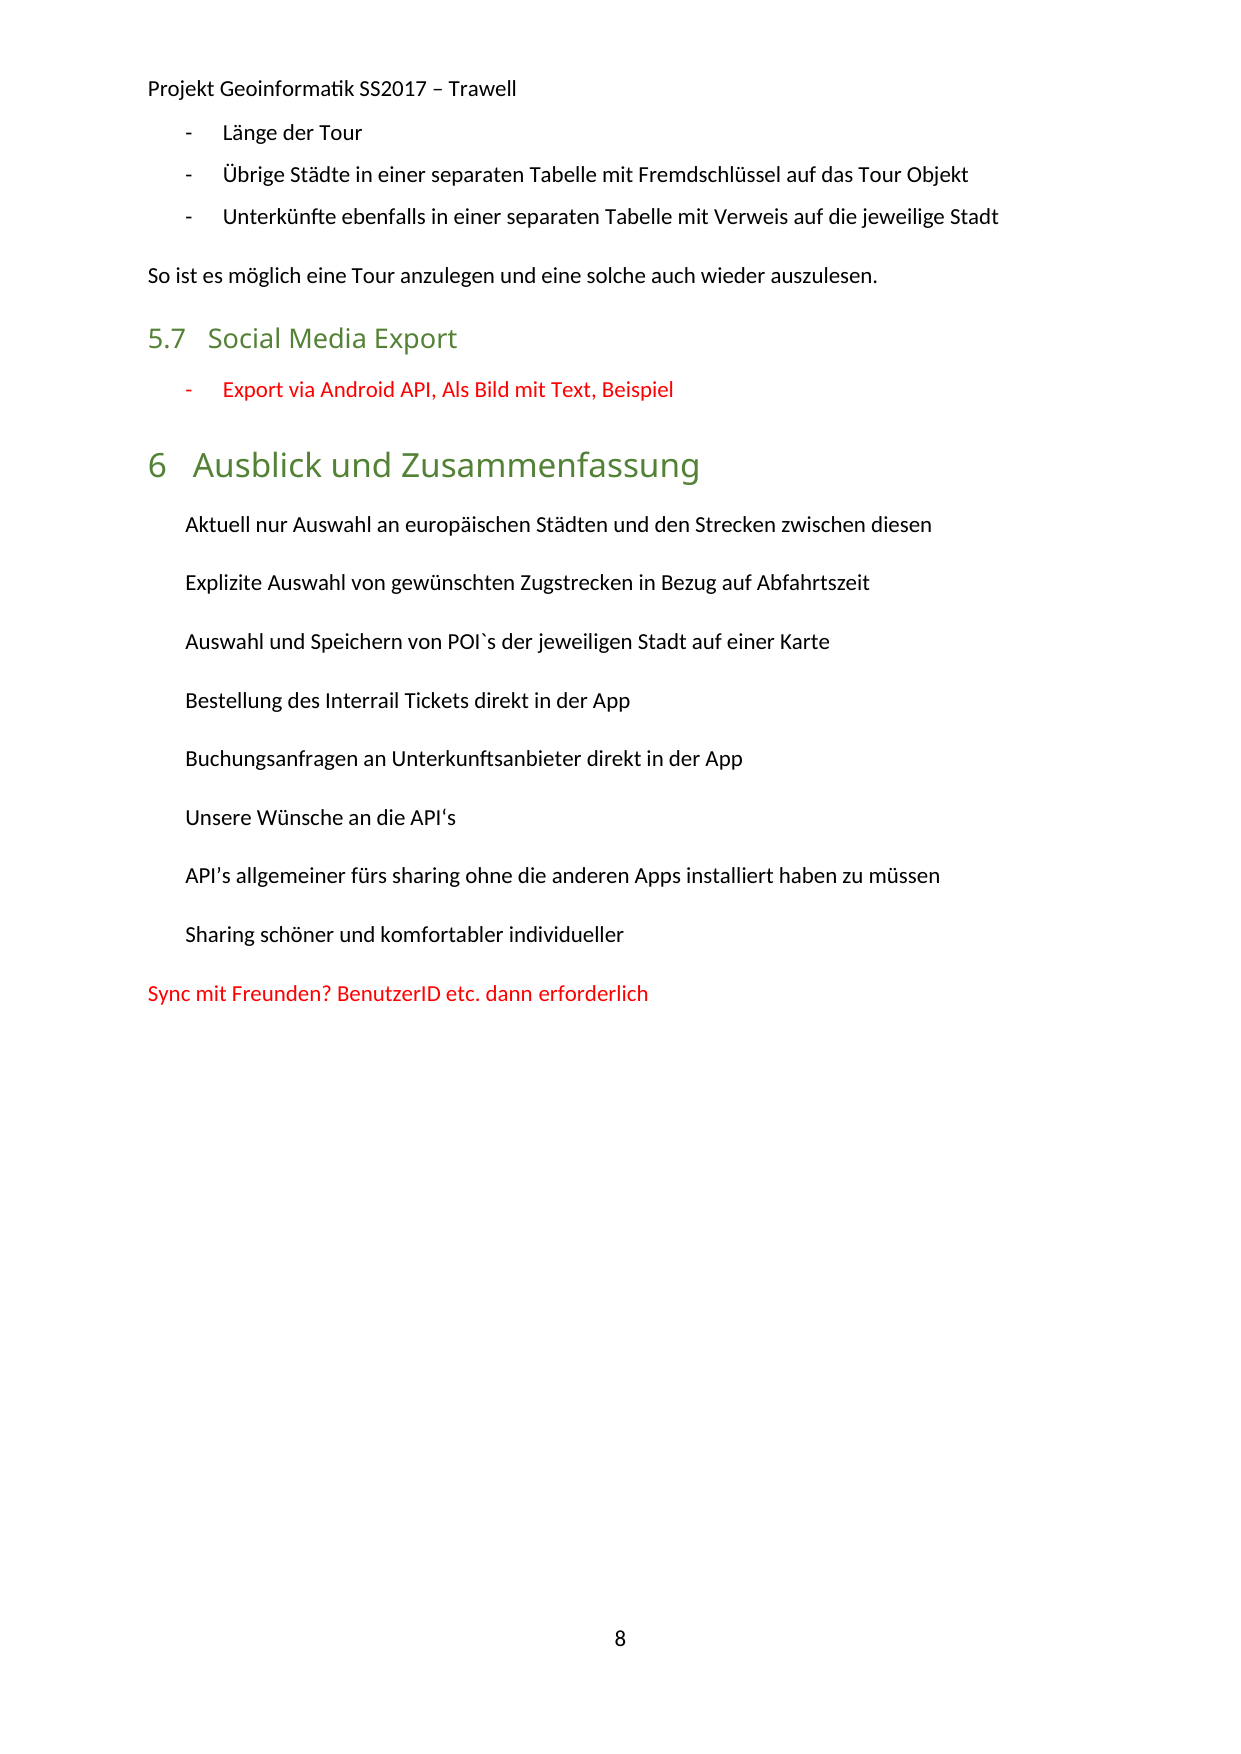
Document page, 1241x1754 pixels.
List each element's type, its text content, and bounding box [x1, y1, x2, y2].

text Sync mit Freunden? BenutzerID etc. dann erforderlich [148, 979, 1093, 1007]
list Unterkünfte ebenfalls in einer separaten Tabelle mit Verweis auf die jeweilige Stadt [185, 202, 1093, 230]
text Aktuell nur Auswahl an europäischen Städten und den Strecken zwischen diesen [185, 510, 1093, 538]
text API’s allgemeiner fürs sharing ohne die anderen Apps installiert haben zu müssen [185, 862, 1093, 890]
list Länge der Tour [185, 118, 1093, 146]
text So ist es möglich eine Tour anzulegen und eine solche auch wieder auszulesen. [148, 261, 1093, 289]
subtitle Ausblick und Zusammenfassung [148, 442, 1093, 487]
list Übrige Städte in einer separaten Tabelle mit Fremdschlüssel auf das Tour Objekt [185, 160, 1093, 188]
text Auswahl und Speichern von POI`s der jeweiligen Stadt auf einer Karte [185, 627, 1093, 655]
text Explizite Auswahl von gewünschten Zugstrecken in Bezug auf Abfahrtszeit [185, 568, 1093, 596]
text Bestellung des Interrail Tickets direkt in der App [185, 686, 1093, 714]
text Sharing schöner und komfortabler individueller [185, 920, 1093, 948]
subtitle Social Media Export [148, 319, 1093, 356]
text Buchungsanfragen an Unterkunftsanbieter direkt in der App [185, 744, 1093, 772]
text Unsere Wünsche an die API‘s [185, 803, 1093, 831]
list Export via Android API, Als Bild mit Text, Beispiel [185, 375, 1093, 403]
